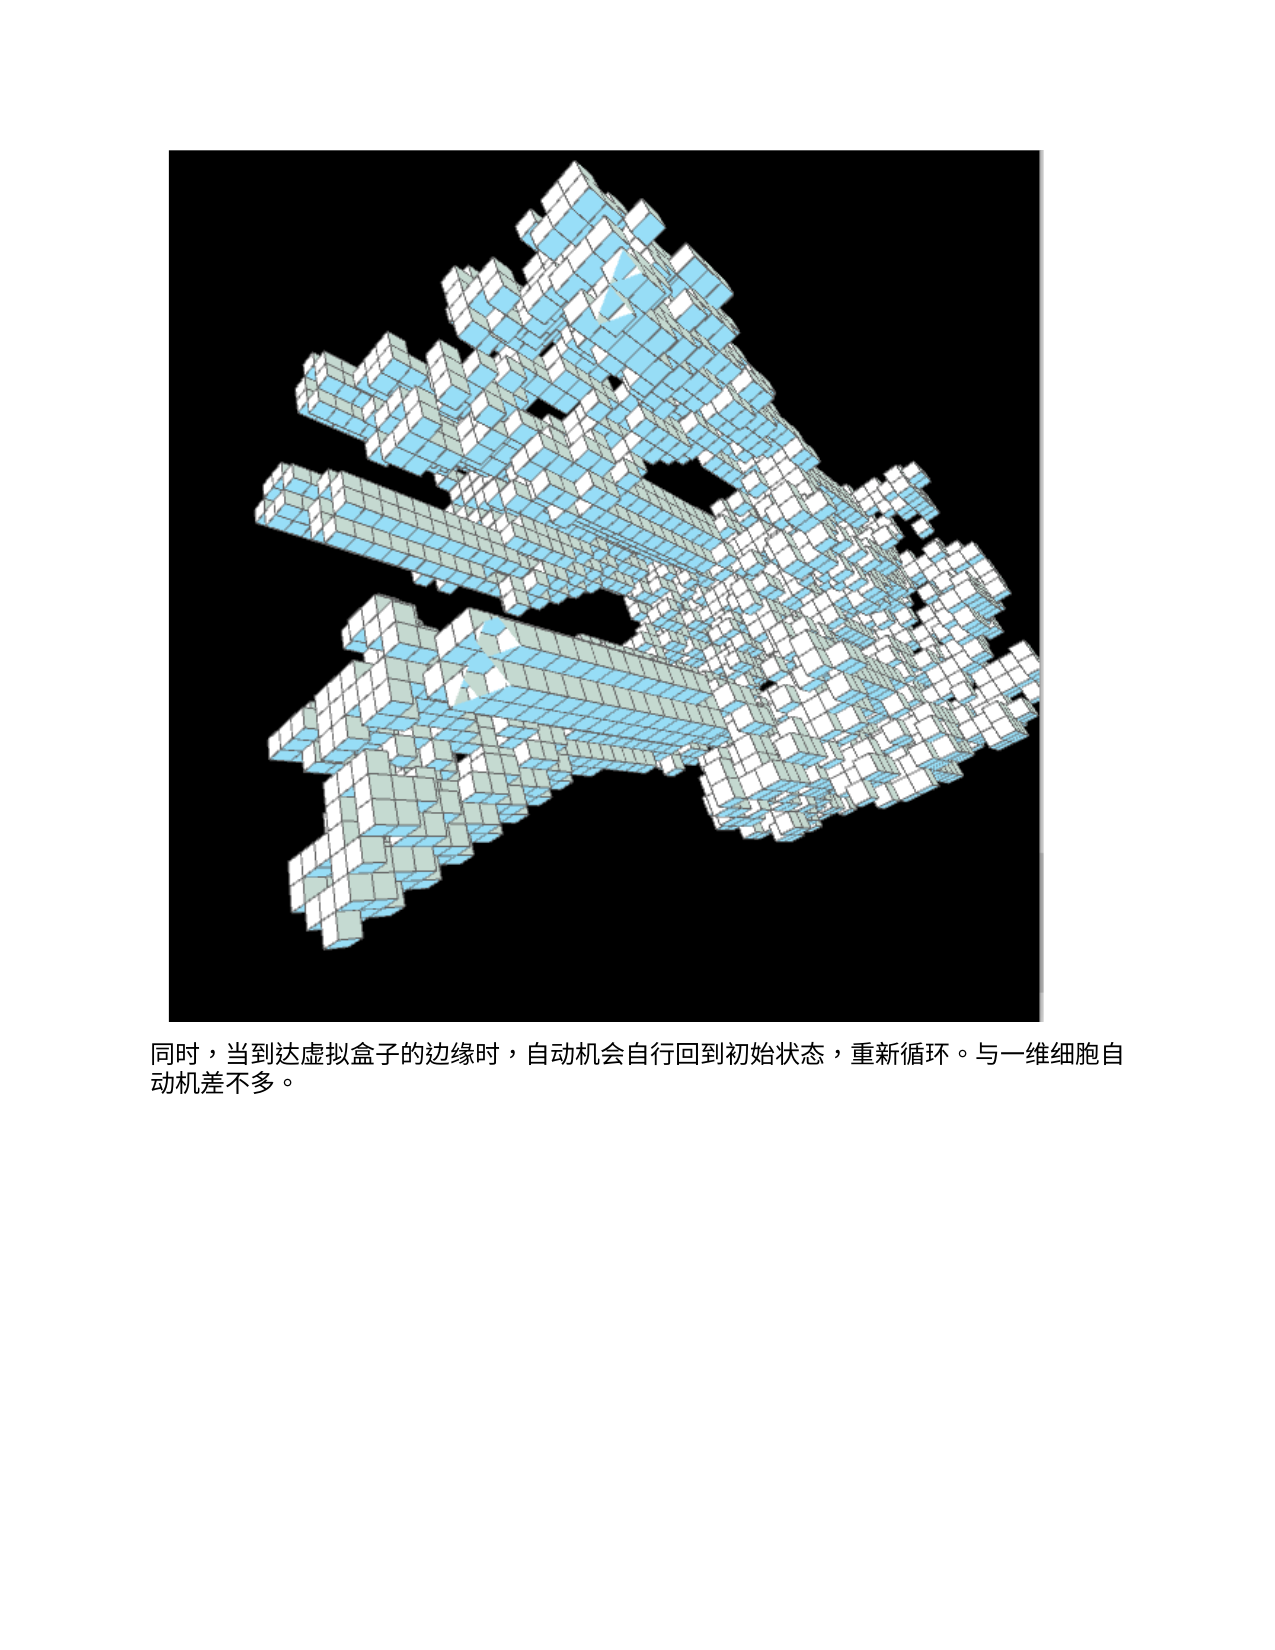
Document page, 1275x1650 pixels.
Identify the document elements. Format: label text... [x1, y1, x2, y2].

text 同时，当到达虚拟盒子的边缘时，自动机会自行回到初始状态，重新循环。与一维细胞自动机差不多。 [150, 1041, 1125, 1098]
picture [168, 150, 1044, 1022]
